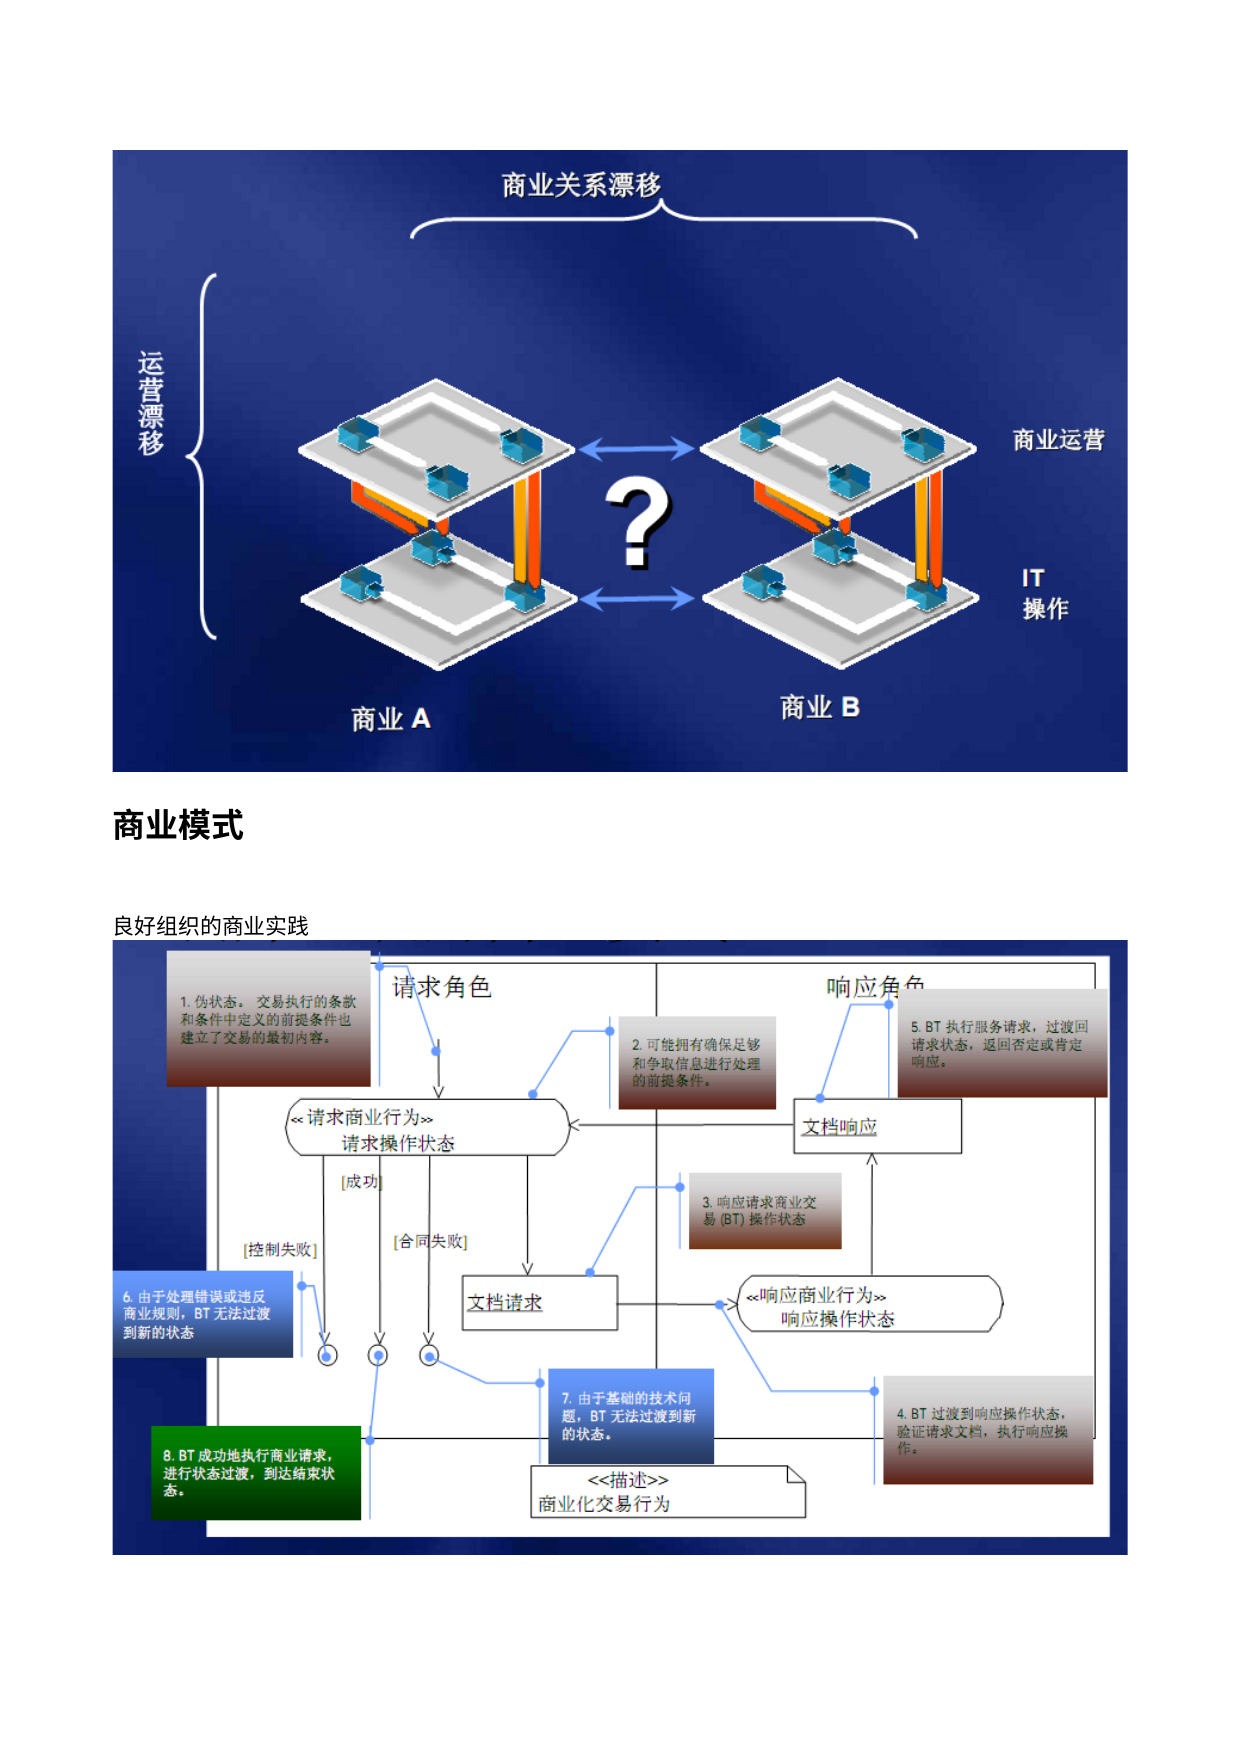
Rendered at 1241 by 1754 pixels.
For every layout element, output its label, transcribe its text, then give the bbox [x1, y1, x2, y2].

picture [112, 940, 1128, 1555]
subtitle 商业模式 [112, 798, 1128, 847]
picture [112, 150, 1128, 772]
text 良好组织的商业实践 [112, 909, 1128, 940]
